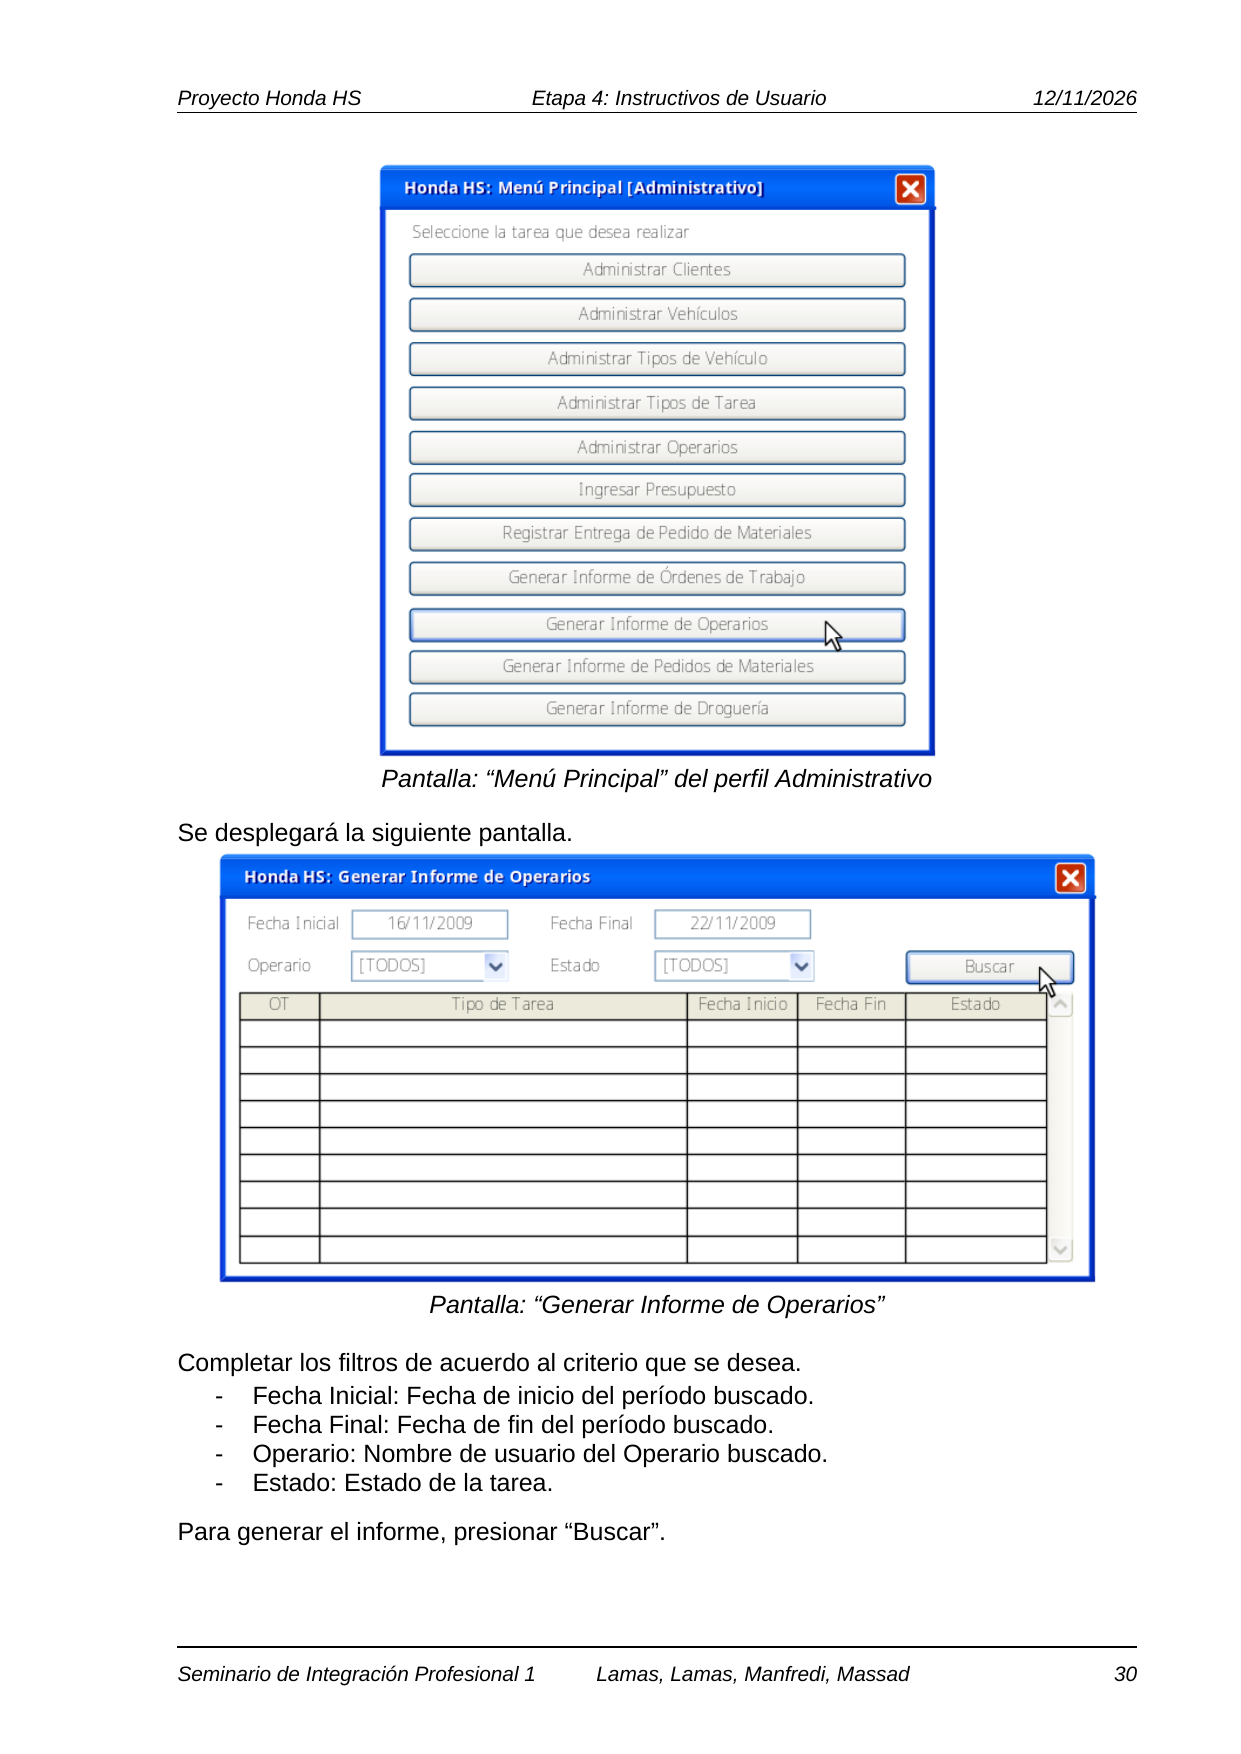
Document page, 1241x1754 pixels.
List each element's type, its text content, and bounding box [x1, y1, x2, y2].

text Se desplegará la siguiente pantalla. [177, 818, 1137, 847]
list Fecha Final: Fecha de fin del período buscado. [215, 1410, 1137, 1439]
list Estado: Estado de la tarea. [215, 1467, 1137, 1496]
text Completar los filtros de acuerdo al criterio que se desea. [177, 1348, 1137, 1377]
text Pantalla: “Generar Informe de Operarios” [177, 1290, 1137, 1319]
list Operario: Nombre de usuario del Operario buscado. [215, 1439, 1137, 1467]
text Para generar el informe, presionar “Buscar”. [177, 1517, 1137, 1546]
list Fecha Inicial: Fecha de inicio del período buscado. [215, 1381, 1137, 1410]
text Pantalla: “Menú Principal” del perfil Administrativo [177, 764, 1137, 793]
